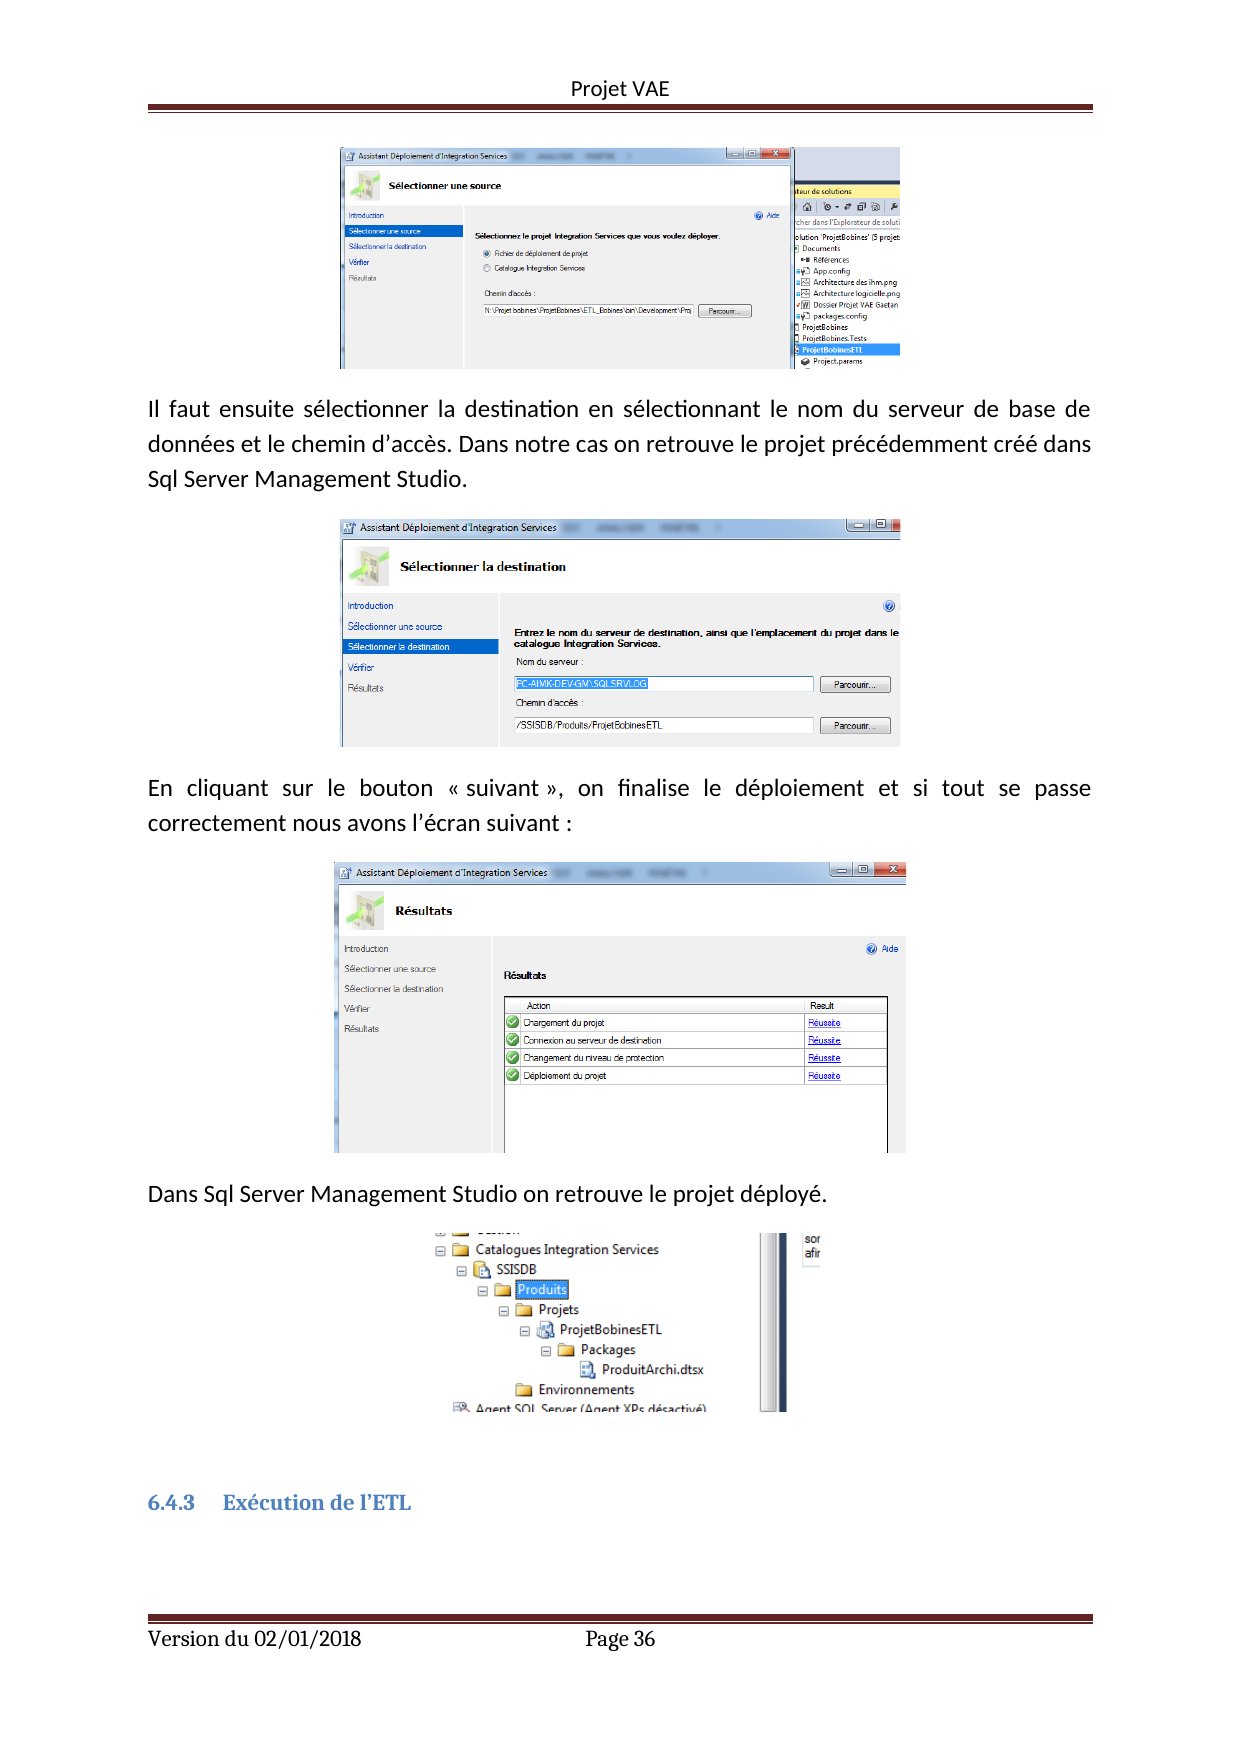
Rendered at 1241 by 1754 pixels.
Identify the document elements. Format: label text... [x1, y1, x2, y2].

picture [420, 1233, 821, 1412]
picture [334, 862, 907, 1153]
text En cliquant sur le bouton « suivant », on finalise le déploiement et si tout se passe correctement nous avons l’écran suivant : [148, 772, 1093, 837]
text Il faut ensuite sélectionner la destination en sélectionnant le nom du serveur de base de données et le chemin d’accès. Dans notre cas on retrouve le projet précédemment créé dans Sql Server Management Studio. [148, 393, 1093, 494]
picture [339, 519, 901, 747]
subtitle Exécution de l’ETL [148, 1490, 1093, 1516]
text Dans Sql Server Management Studio on retrouve le projet déployé. [148, 1178, 1093, 1208]
picture [340, 147, 900, 369]
